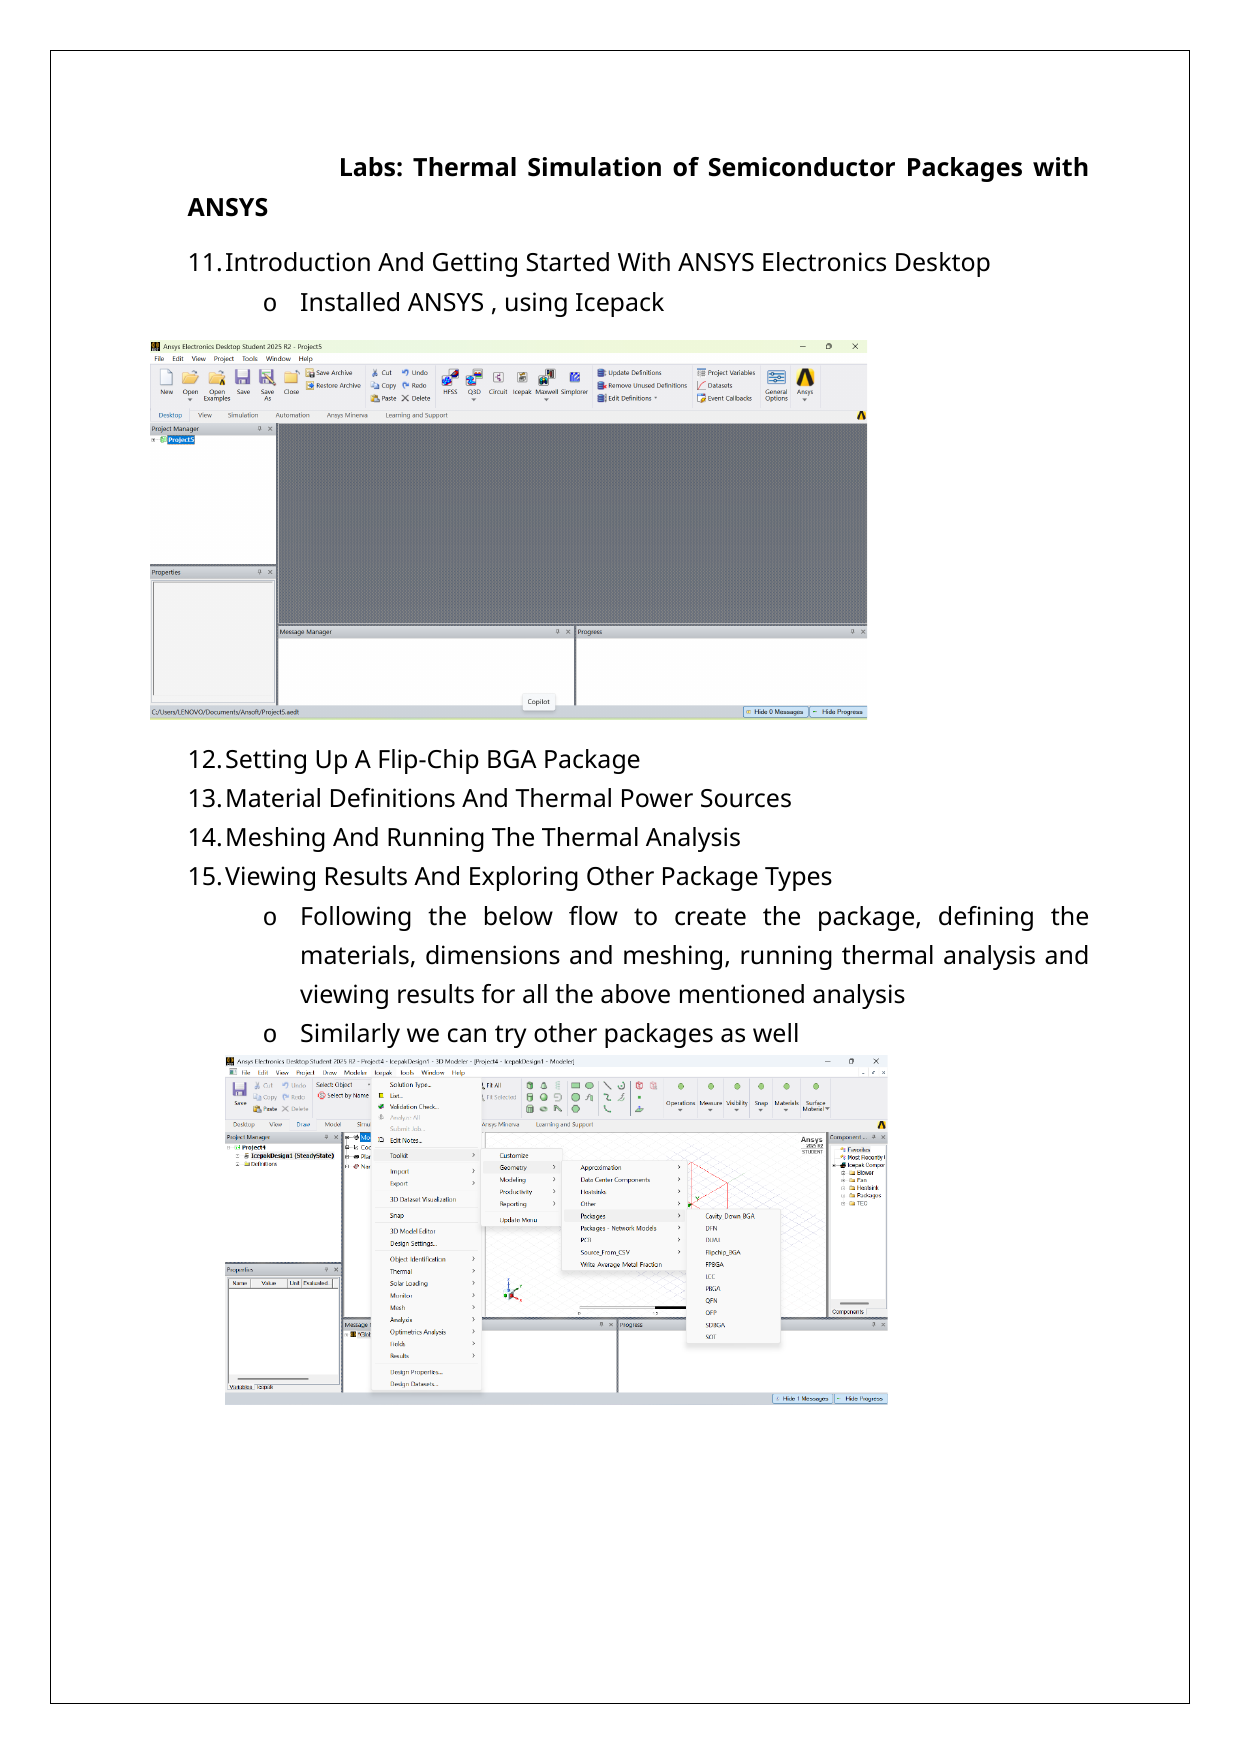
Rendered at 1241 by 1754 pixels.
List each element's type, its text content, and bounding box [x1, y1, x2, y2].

list Viewing Results And Exploring Other Package Types [187, 859, 1090, 893]
list Introduction And Getting Started With ANSYS Electronics Desktop [187, 245, 1090, 279]
picture [150, 340, 868, 720]
text Labs: Thermal Simulation of Semiconductor Packages with ANSYS [187, 150, 1090, 223]
picture [225, 1055, 888, 1405]
list Material Definitions And Thermal Power Sources [187, 781, 1090, 815]
list Installed ANSYS , using Icepack [262, 284, 1090, 318]
list Setting Up A Flip-Chip BGA Package [187, 741, 1090, 776]
list Similarly we can try other packages as well [262, 1016, 1090, 1050]
list Meshing And Running The Thermal Analysis [187, 820, 1090, 854]
list Following the below flow to create the package, defining the materials, dimensions and meshing, running thermal analysis and viewing results for all the above mentioned analysis [262, 898, 1090, 1011]
